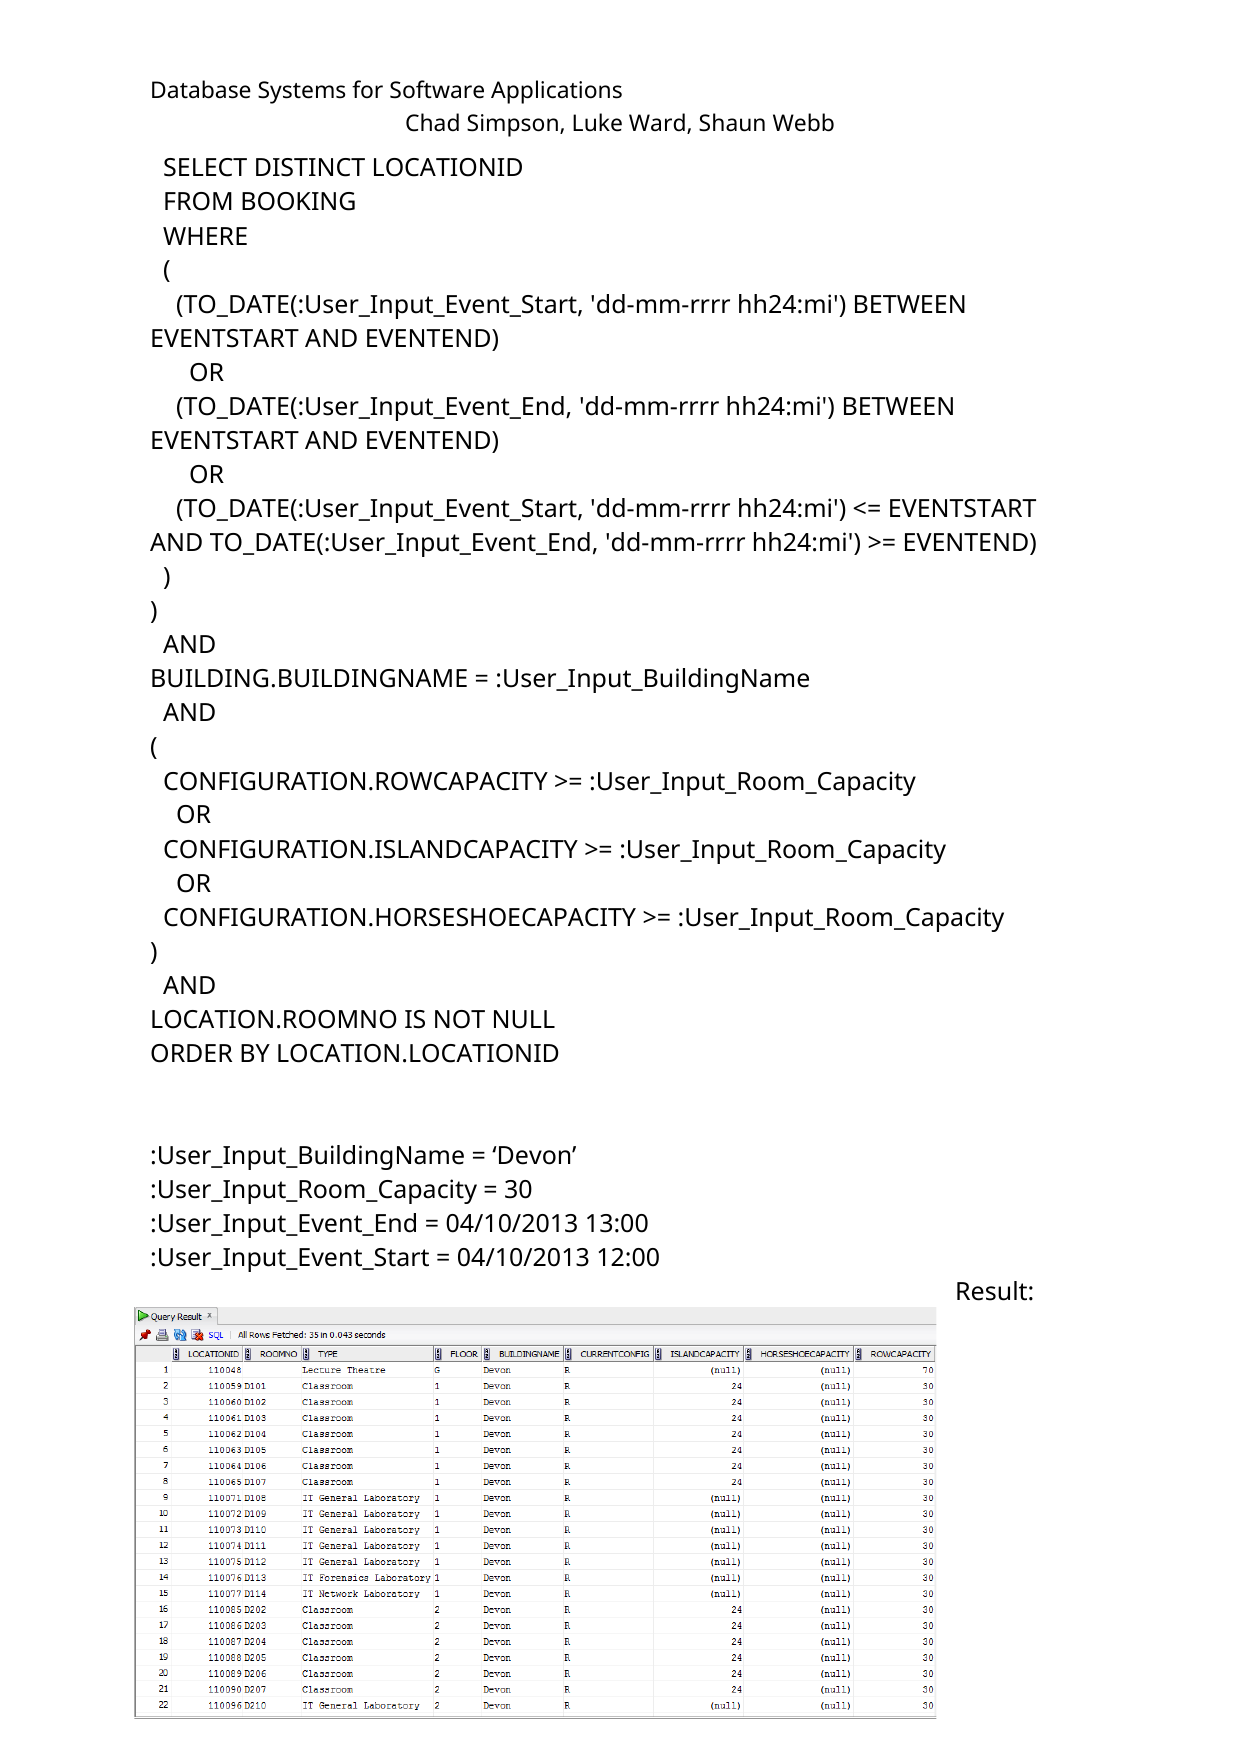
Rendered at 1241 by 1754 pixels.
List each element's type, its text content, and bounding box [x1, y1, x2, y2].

text LOCATION.ROOMNO IS NOT NULL [150, 1002, 1090, 1036]
text ) [150, 593, 1090, 627]
text SELECT DISTINCT LOCATIONID [150, 150, 1090, 184]
text (TO_DATE(:User_Input_Event_Start, 'dd-mm-rrrr hh24:mi') <= EVENTSTART AND TO_DATE(:User_Input_Event_End, 'dd-mm-rrrr hh24:mi') >= EVENTEND) [150, 491, 1090, 559]
text ) [150, 933, 1090, 967]
text (TO_DATE(:User_Input_Event_Start, 'dd-mm-rrrr hh24:mi') BETWEEN EVENTSTART AND EVENTEND) [150, 286, 1090, 354]
text BUILDING.BUILDINGNAME = :User_Input_BuildingName [150, 661, 1090, 695]
text :User_Input_BuildingName = ‘Devon’ [150, 1138, 1090, 1172]
text ( [150, 252, 1090, 286]
text ( [150, 729, 1090, 763]
text CONFIGURATION.HORSESHOECAPACITY >= :User_Input_Room_Capacity [150, 899, 1090, 933]
text ) [150, 559, 1090, 593]
text CONFIGURATION.ISLANDCAPACITY >= :User_Input_Room_Capacity [150, 831, 1090, 865]
text OR [150, 865, 1090, 899]
picture [134, 1307, 937, 1719]
text CONFIGURATION.ROWCAPACITY >= :User_Input_Room_Capacity [150, 763, 1090, 797]
text AND [150, 967, 1090, 1002]
text :User_Input_Room_Capacity = 30 [150, 1172, 1090, 1206]
text OR [150, 457, 1090, 491]
text :User_Input_Event_Start = 04/10/2013 12:00 [150, 1240, 1090, 1274]
text OR [150, 354, 1090, 388]
text AND [150, 695, 1090, 729]
text (TO_DATE(:User_Input_Event_End, 'dd-mm-rrrr hh24:mi') BETWEEN EVENTSTART AND EVENTEND) [150, 388, 1090, 457]
text ORDER BY LOCATION.LOCATIONID [150, 1036, 1090, 1070]
text Result: [150, 1274, 1090, 1308]
text WHERE [150, 218, 1090, 252]
text AND [150, 627, 1090, 661]
text OR [150, 797, 1090, 831]
text FROM BOOKING [150, 184, 1090, 218]
text :User_Input_Event_End = 04/10/2013 13:00 [150, 1206, 1090, 1240]
